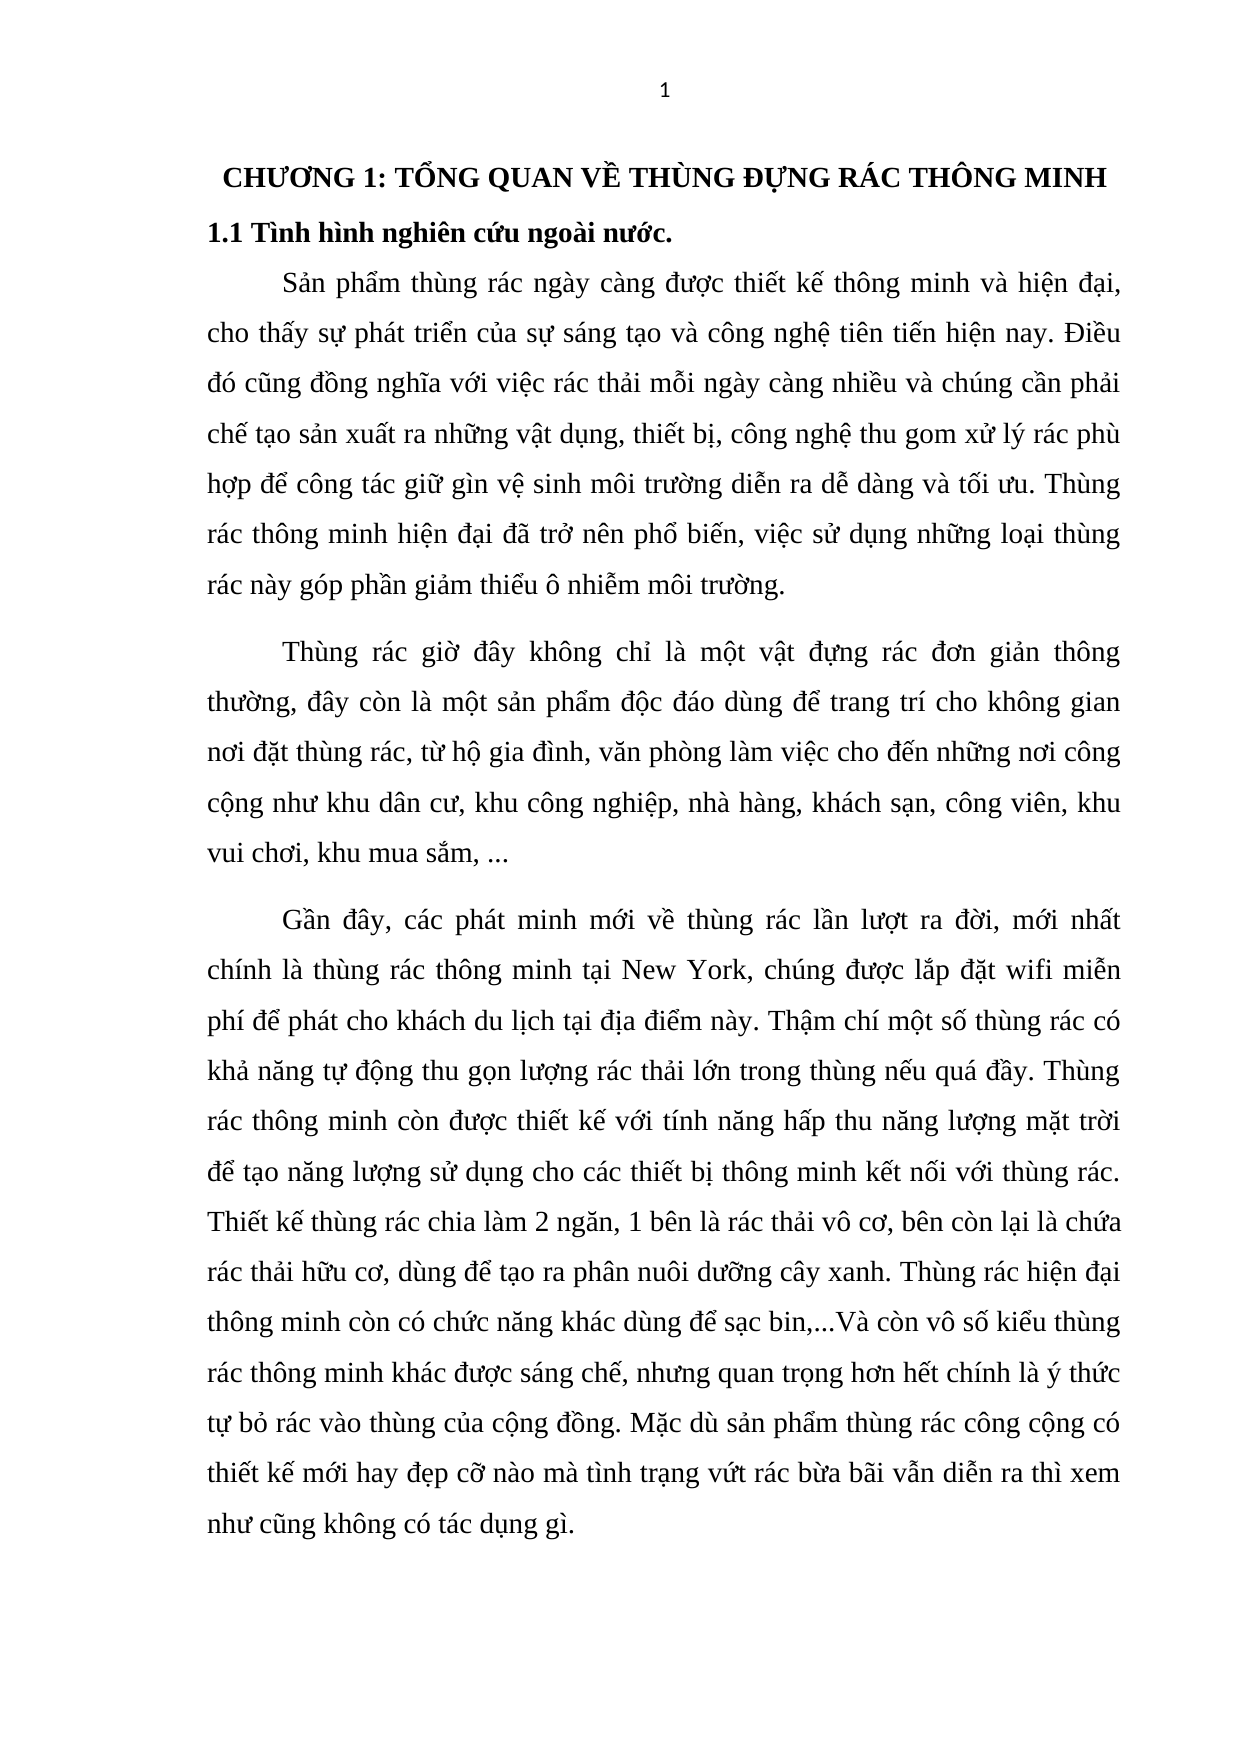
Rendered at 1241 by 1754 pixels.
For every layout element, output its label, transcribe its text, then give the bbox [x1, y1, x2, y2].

subtitle TỔNG QUAN VỀ THÙNG ĐỰNG RÁC THÔNG MINH [207, 160, 1122, 194]
text Thùng rác giờ đây không chỉ là một vật đựng rác đơn giản thông thường, đây còn là một sản phẩm độc đáo dùng để trang trí cho không gian nơi đặt thùng rác, từ hộ gia đình, văn phòng làm việc cho đến những nơi công cộng như khu dân cư, khu công nghiệp, nhà hàng, khách sạn, công viên, khu vui chơi, khu mua sắm, ... [207, 634, 1122, 869]
text Sản phẩm thùng rác ngày càng được thiết kế thông minh và hiện đại, cho thấy sự phát triển của sự sáng tạo và công nghệ tiên tiến hiện nay. Điều đó cũng đồng nghĩa với việc rác thải mỗi ngày càng nhiều và chúng cần phải chế tạo sản xuất ra những vật dụng, thiết bị, công nghệ thu gom xử lý rác phù hợp để công tác giữ gìn vệ sinh môi trường diễn ra dễ dàng và tối ưu. Thùng rác thông minh hiện đại đã trở nên phổ biến, việc sử dụng những loại thùng rác này góp phần giảm thiểu ô nhiễm môi trường. [207, 265, 1122, 600]
text Gần đây, các phát minh mới về thùng rác lần lượt ra đời, mới nhất chính là thùng rác thông minh tại New York, chúng được lắp đặt wifi miễn phí để phát cho khách du lịch tại địa điểm này. Thậm chí một số thùng rác có khả năng tự động thu gọn lượng rác thải lớn trong thùng nếu quá đầy. Thùng rác thông minh còn được thiết kế với tính năng hấp thu năng lượng mặt trời để tạo năng lượng sử dụng cho các thiết bị thông minh kết nối với thùng rác. Thiết kế thùng rác chia làm 2 ngăn, 1 bên là rác thải vô cơ, bên còn lại là chứa rác thải hữu cơ, dùng để tạo ra phân nuôi dưỡng cây xanh. Thùng rác hiện đại thông minh còn có chức năng khác dùng để sạc bin,...Và còn vô số kiểu thùng rác thông minh khác được sáng chế, nhưng quan trọng hơn hết chính là ý thức tự bỏ rác vào thùng của cộng đồng. Mặc dù sản phẩm thùng rác công cộng có thiết kế mới hay đẹp cỡ nào mà tình trạng vứt rác bừa bãi vẫn diễn ra thì xem như cũng không có tác dụng gì. [207, 902, 1122, 1539]
text Tình hình nghiên cứu ngoài nước. [207, 215, 1122, 248]
